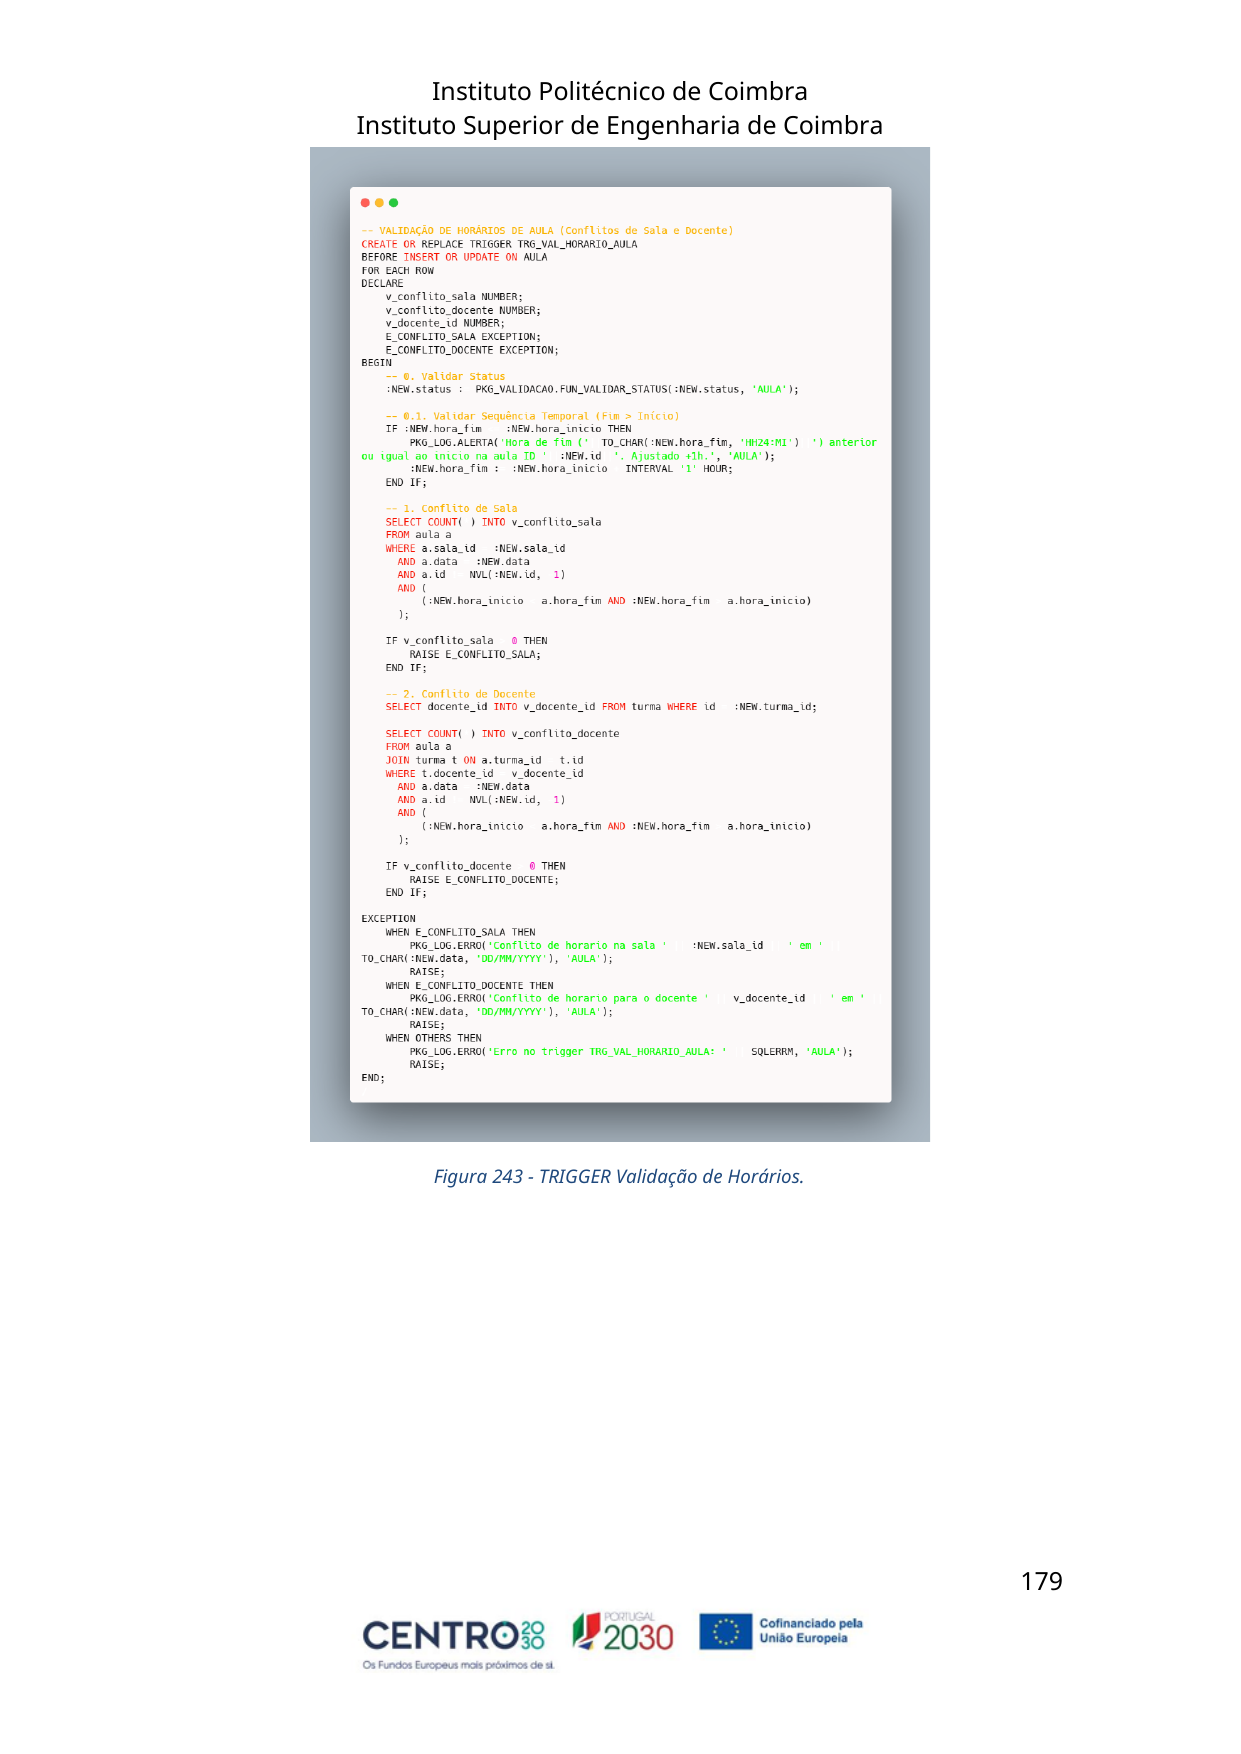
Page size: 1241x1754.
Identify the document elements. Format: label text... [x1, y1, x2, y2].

picture [349, 1597, 891, 1681]
picture [310, 147, 930, 1142]
